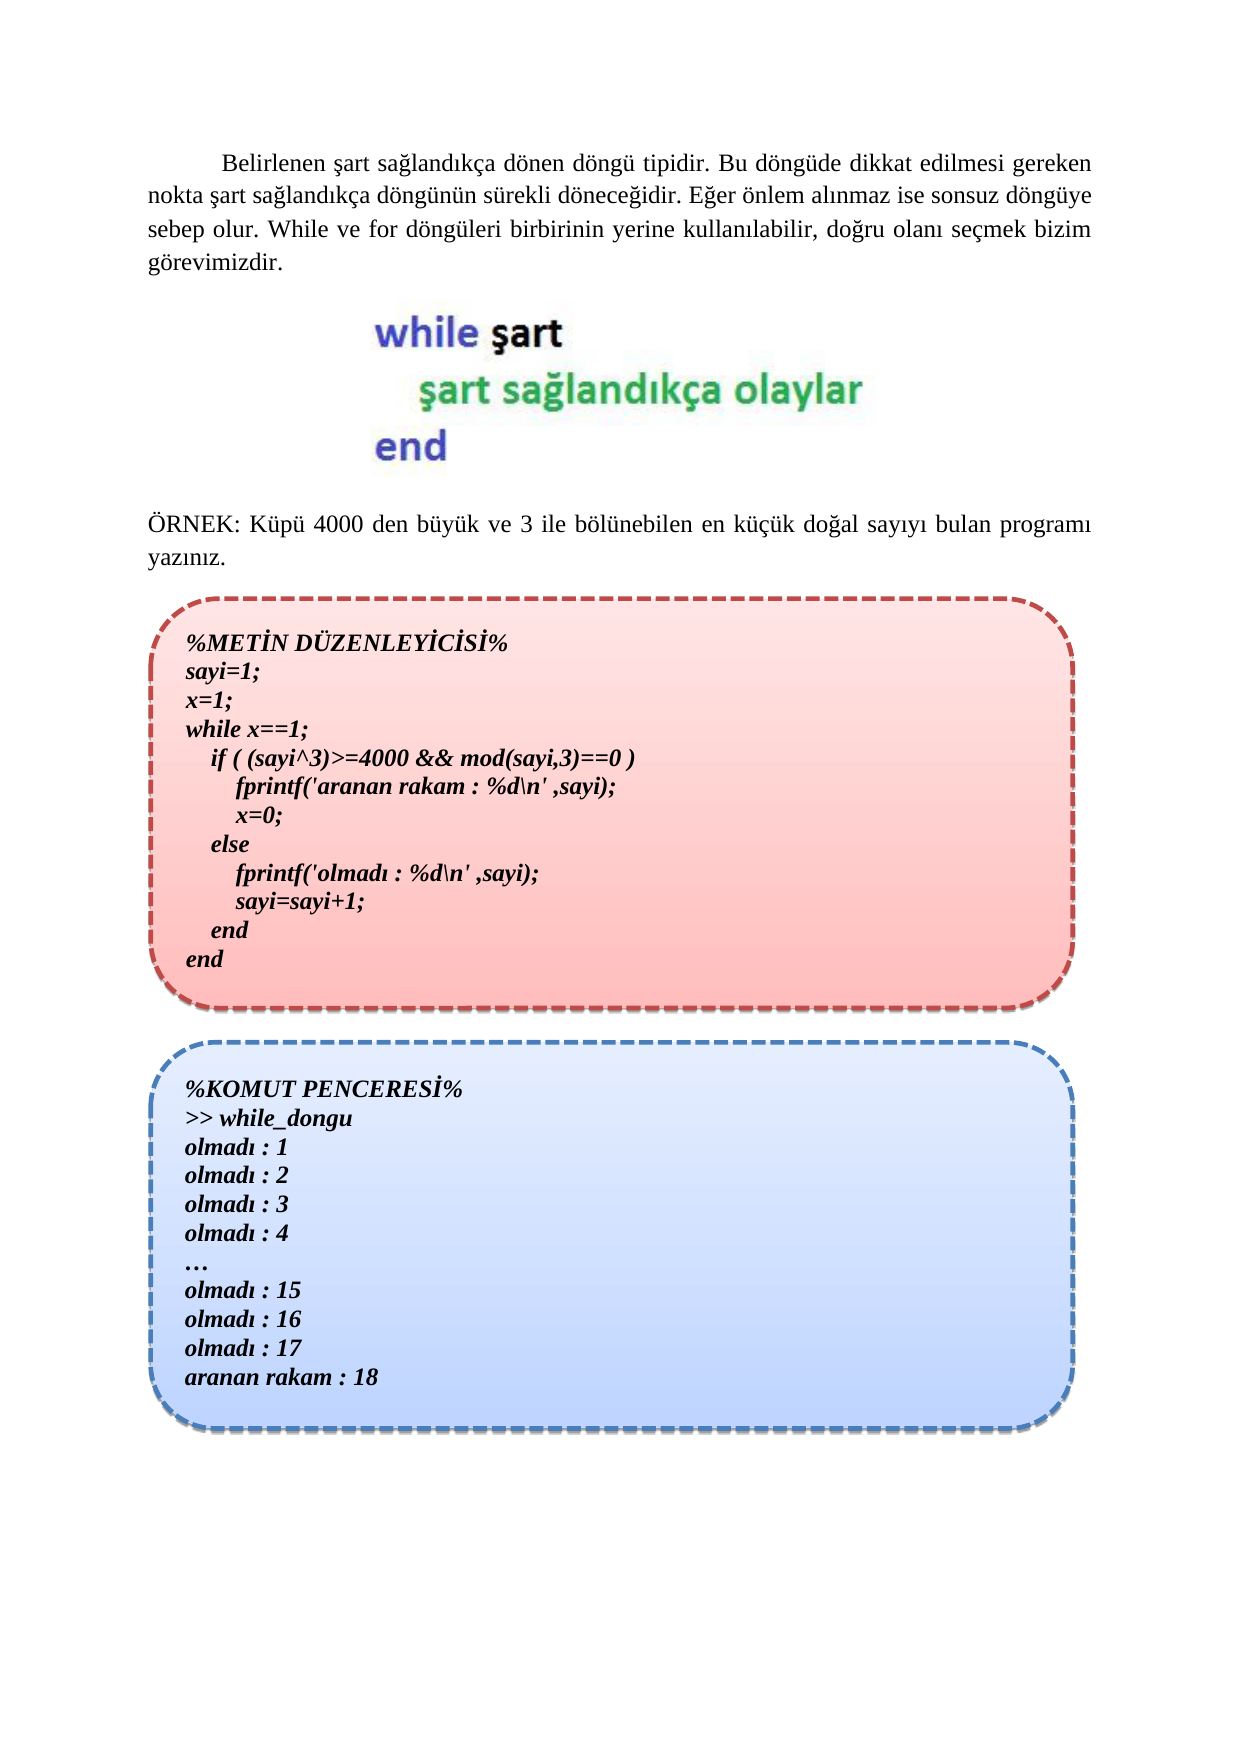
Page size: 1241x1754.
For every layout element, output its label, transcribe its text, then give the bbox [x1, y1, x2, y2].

text ÖRNEK: Küpü 4000 den büyük ve 3 ile bölünebilen en küçük doğal sayıyı bulan programı yazınız. [148, 509, 1093, 570]
text Belirlenen şart sağlandıkça dönen döngü tipidir. Bu döngüde dikkat edilmesi gereken nokta şart sağlandıkça döngünün sürekli döneceğidir. Eğer önlem alınmaz ise sonsuz döngüye sebep olur. While ve for döngüleri birbirinin yerine kullanılabilir, doğru olanı seçmek bizim görevimizdir. [148, 148, 1093, 275]
